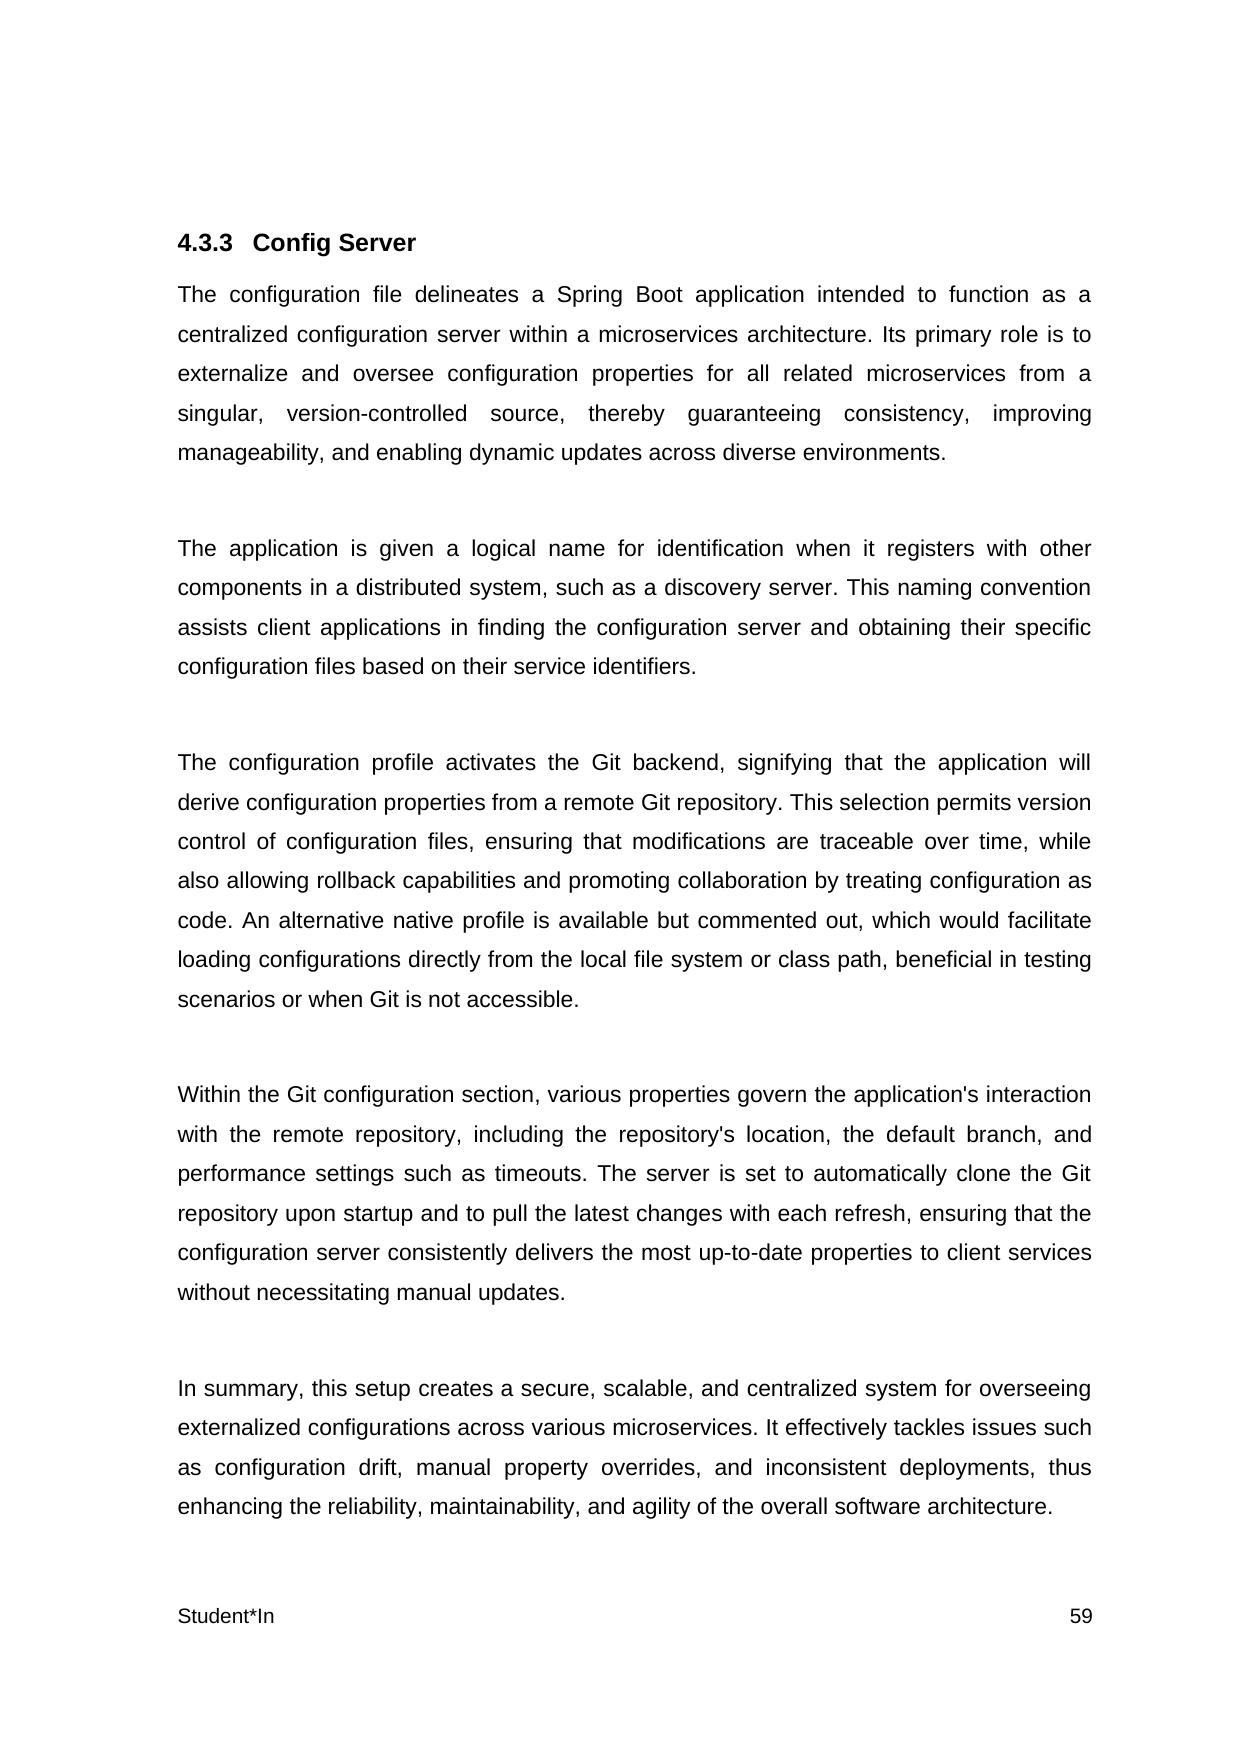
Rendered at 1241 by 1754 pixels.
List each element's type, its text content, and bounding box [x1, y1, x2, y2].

subtitle Config Server [177, 227, 1092, 256]
text The configuration profile activates the Git backend, signifying that the application will derive configuration properties from a remote Git repository. This selection permits version control of configuration files, ensuring that modifications are traceable over time, while also allowing rollback capabilities and promoting collaboration by treating configuration as code. An alternative native profile is available but commented out, which would facilitate loading configurations directly from the local file system or class path, beneficial in testing scenarios or when Git is not accessible. [177, 749, 1092, 1012]
text The application is given a logical name for identification when it registers with other components in a distributed system, such as a discovery server. This naming convention assists client applications in finding the configuration server and obtaining their specific configuration files based on their service identifiers. [177, 535, 1092, 680]
text The configuration file delineates a Spring Boot application intended to function as a centralized configuration server within a microservices architecture. Its primary role is to externalize and oversee configuration properties for all related microservices from a singular, version-controlled source, thereby guaranteeing consistency, improving manageability, and enabling dynamic updates across diverse environments. [177, 281, 1092, 466]
text In summary, this setup creates a secure, scalable, and centralized system for overseeing externalized configurations across various microservices. It effectively tackles issues such as configuration drift, manual property overrides, and inconsistent deployments, thus enhancing the reliability, maintainability, and agility of the overall software architecture. [177, 1374, 1092, 1519]
text Within the Git configuration section, various properties govern the application's interaction with the remote repository, including the repository's location, the default branch, and performance settings such as timeouts. The server is set to automatically clone the Git repository upon startup and to pull the latest changes with each refresh, ensuring that the configuration server consistently delivers the most up-to-date properties to client services without necessitating manual updates. [177, 1081, 1092, 1305]
